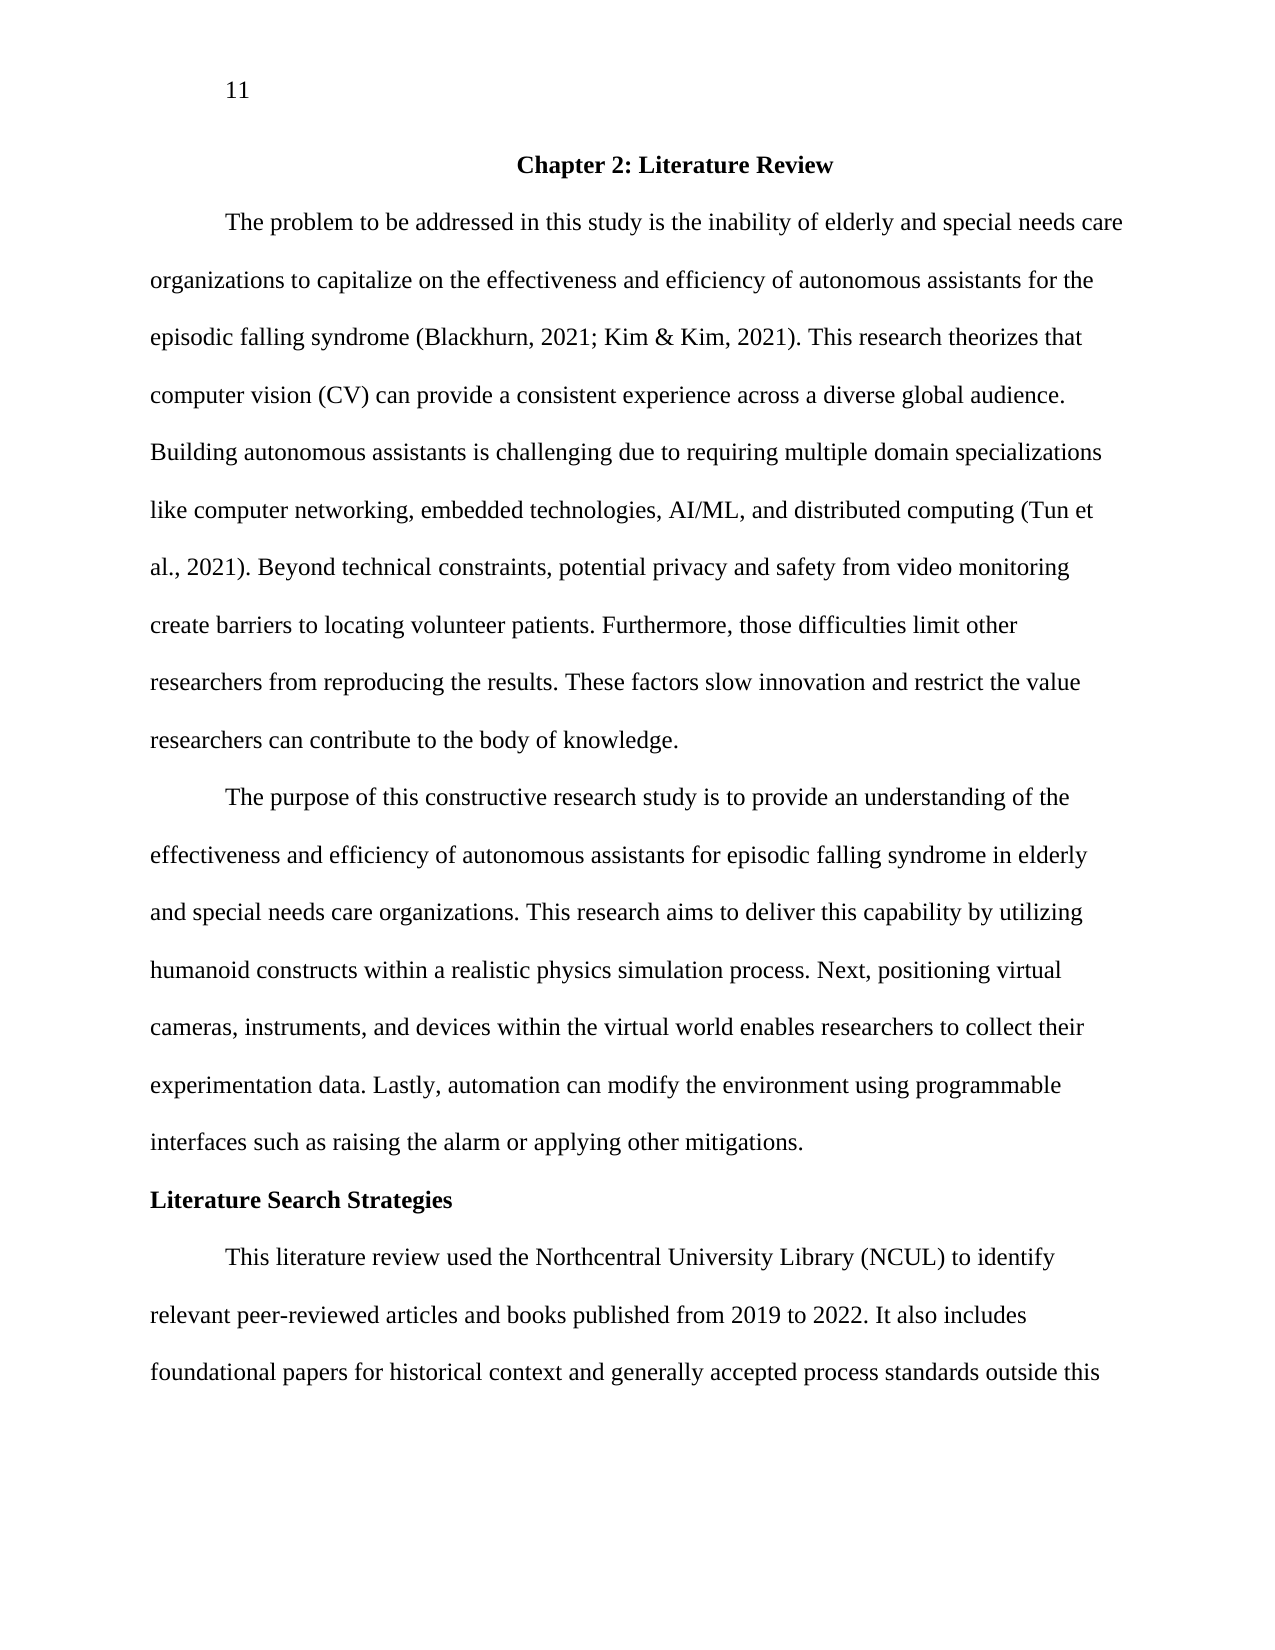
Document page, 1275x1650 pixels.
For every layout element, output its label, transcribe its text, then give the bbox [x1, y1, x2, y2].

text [150, 1242, 1125, 1386]
subtitle Literature Search Strategies [150, 1185, 1125, 1214]
text The problem to be addressed in this study is the inability of elderly and special needs care organizations to capitalize on the effectiveness and efficiency of autonomous assistants for the episodic falling syndrome (Blackhurn, 2021; Kim & Kim, 2021). This research theorizes that computer vision (CV) can provide a consistent experience across a diverse global audience. Building autonomous assistants is challenging due to requiring multiple domain specializations like computer networking, embedded technologies, AI/ML, and distributed computing (Tun et al., 2021). Beyond technical constraints, potential privacy and safety from video monitoring create barriers to locating volunteer patients. Furthermore, those difficulties limit other researchers from reproducing the results. These factors slow innovation and restrict the value researchers can contribute to the body of knowledge. [150, 207, 1125, 754]
text The purpose of this constructive research study is to provide an understanding of the effectiveness and efficiency of autonomous assistants for episodic falling syndrome in elderly and special needs care organizations. This research aims to deliver this capability by utilizing humanoid constructs within a realistic physics simulation process. Next, positioning virtual cameras, instruments, and devices within the virtual world enables researchers to collect their experimentation data. Lastly, automation can modify the environment using programmable interfaces such as raising the alarm or applying other mitigations. [150, 782, 1125, 1156]
subtitle Chapter 2: Literature Review [150, 150, 1125, 179]
